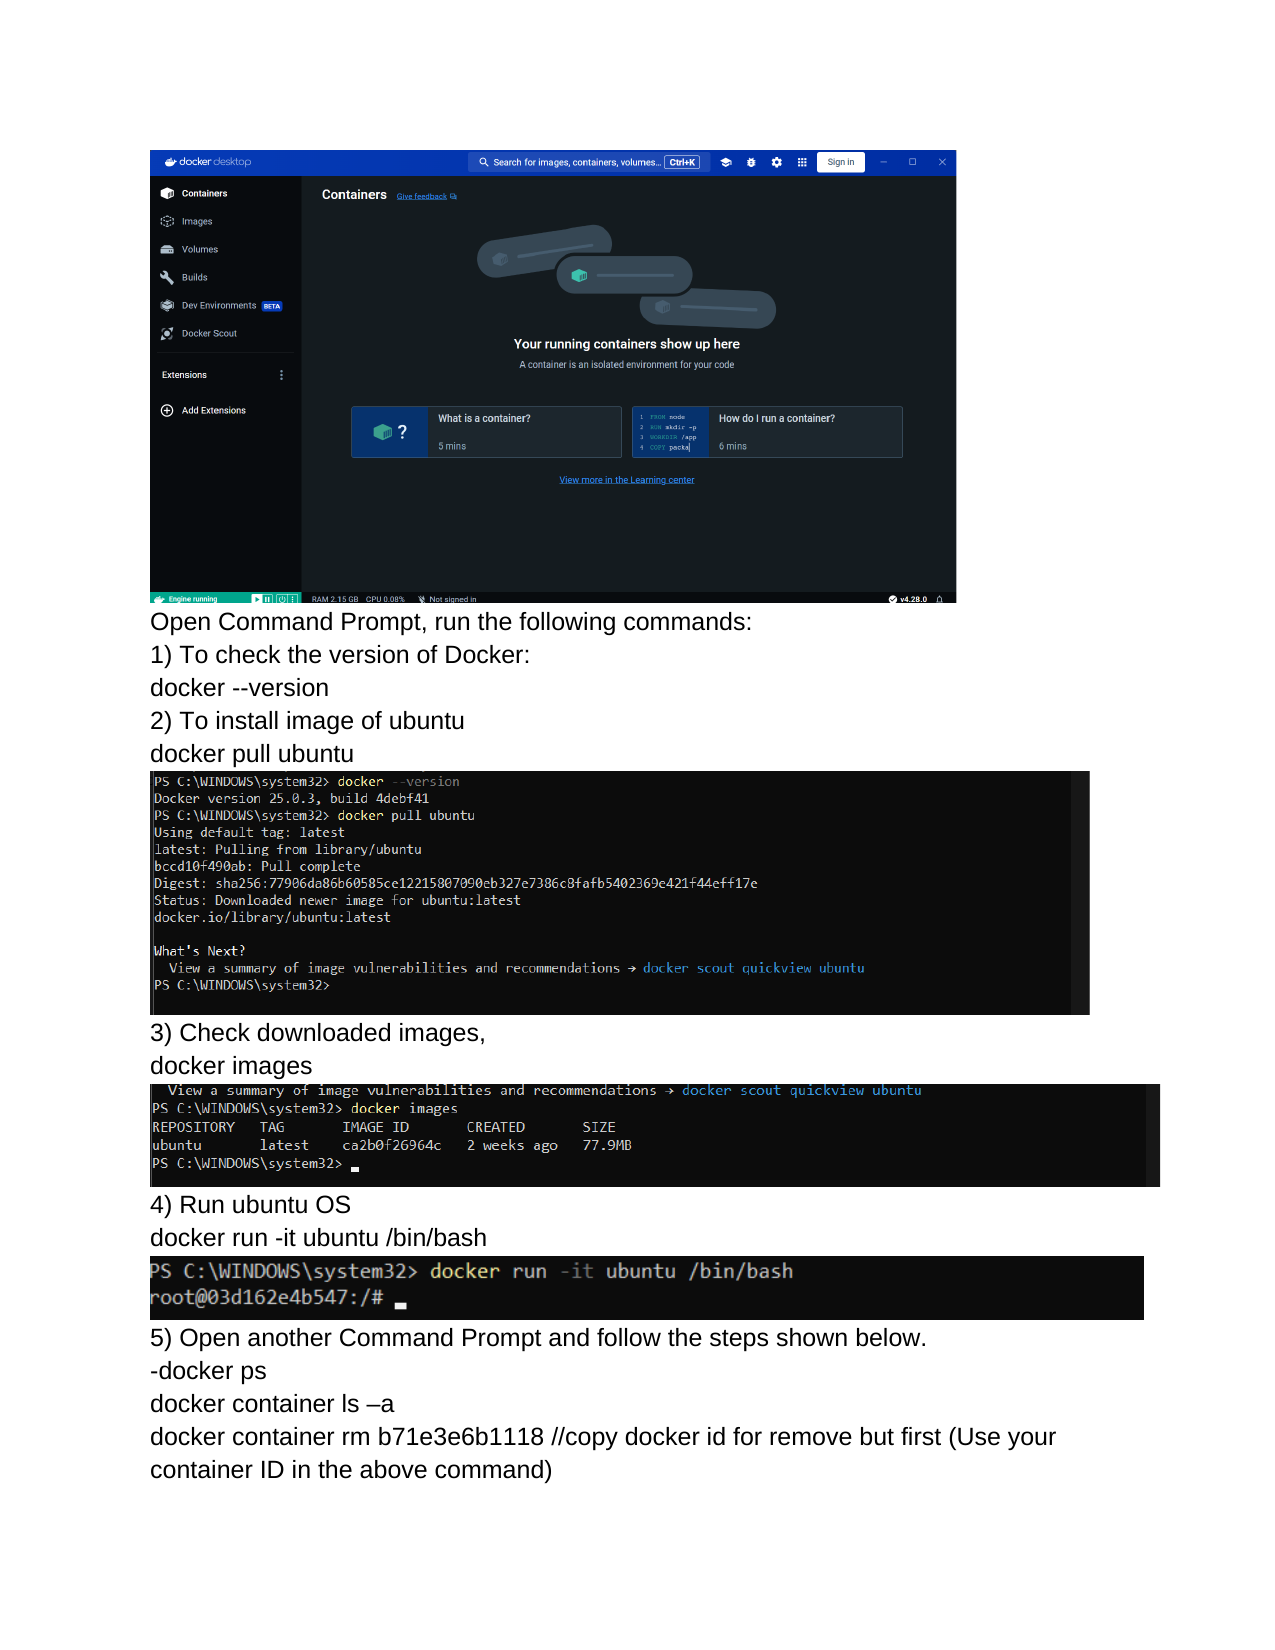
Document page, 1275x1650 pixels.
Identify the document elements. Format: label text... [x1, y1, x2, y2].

text docker container rm b71e3e6b1118 //copy docker id for remove but first (Use your container ID in the above command) [150, 1422, 1125, 1484]
text 1) To check the version of Docker: [150, 639, 1125, 668]
text 3) Check downloaded images, [150, 1018, 1125, 1047]
picture [150, 150, 957, 603]
text Open Command Prompt, run the following commands: [150, 607, 1125, 635]
text docker run -it ubuntu /bin/bash [150, 1223, 1125, 1252]
text 4) Run ubuntu OS [150, 1190, 1125, 1219]
picture [150, 1084, 1160, 1187]
text docker container ls –a [150, 1389, 1125, 1418]
text docker images [150, 1051, 1125, 1080]
text 2) To install image of ubuntu [150, 706, 1125, 734]
text docker --version [150, 673, 1125, 701]
text -docker ps [150, 1356, 1125, 1385]
text docker pull ubuntu [150, 739, 1125, 767]
picture [150, 1256, 1144, 1320]
text 5) Open another Command Prompt and follow the steps shown below. [150, 1323, 1125, 1352]
picture [150, 771, 1090, 1015]
